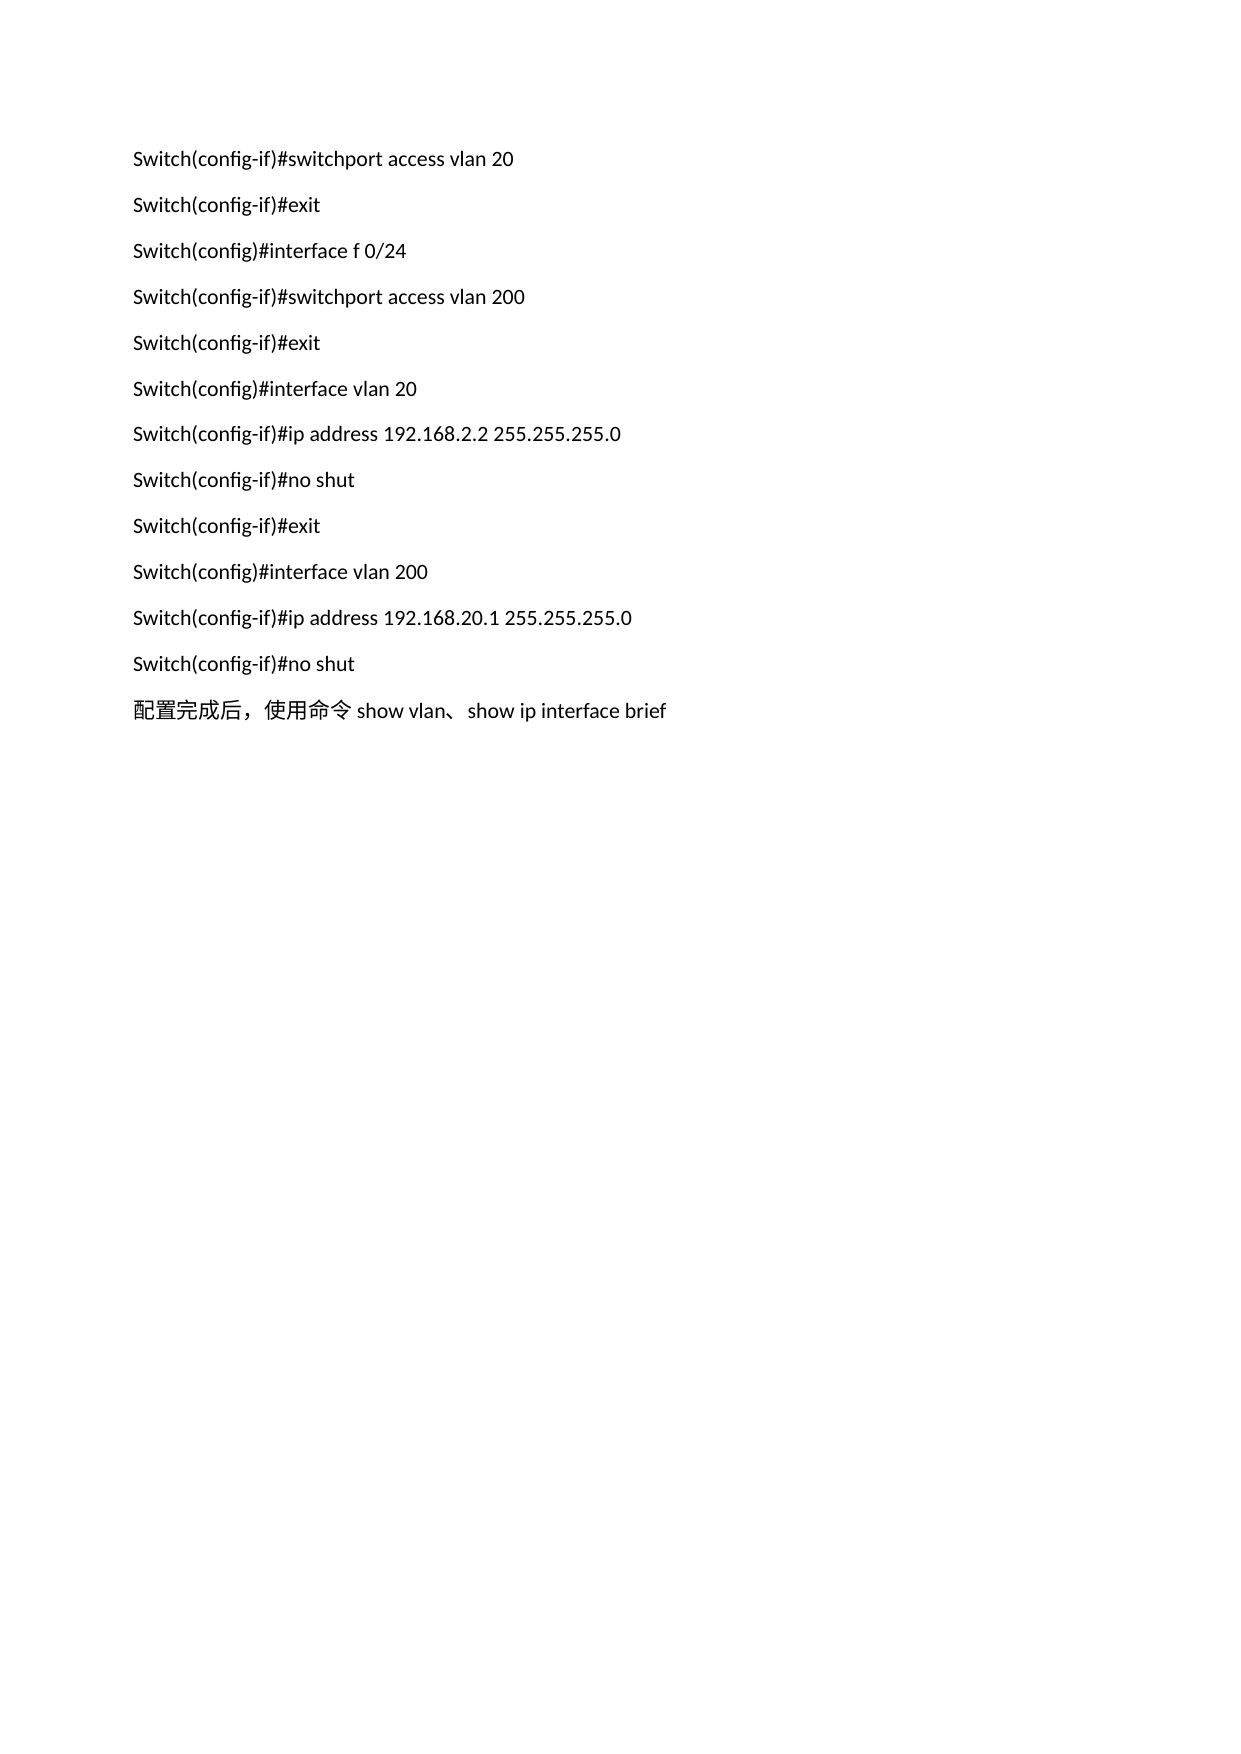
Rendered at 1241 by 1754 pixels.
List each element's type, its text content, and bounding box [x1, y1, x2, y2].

text Switch(config-if)#ip address 192.168.2.2 255.255.255.0 [133, 418, 1107, 450]
text Switch(config-if)#exit [133, 509, 1107, 542]
text Switch(config-if)#exit [133, 188, 1107, 221]
text Switch(config-if)#ip address 192.168.20.1 255.255.255.0 [133, 601, 1107, 633]
text Switch(config-if)#no shut [133, 463, 1107, 496]
text Switch(config-if)#exit [133, 326, 1107, 358]
text Switch(config-if)#no shut [133, 647, 1107, 679]
text Switch(config-if)#switchport access vlan 20 [133, 143, 1107, 175]
text Switch(config)#interface f 0/24 [133, 234, 1107, 267]
text Switch(config-if)#switchport access vlan 200 [133, 280, 1107, 313]
text 配置完成后，使用命令 show vlan、show ip interface brief [133, 693, 1107, 725]
text Switch(config)#interface vlan 200 [133, 555, 1107, 588]
text Switch(config)#interface vlan 20 [133, 372, 1107, 404]
